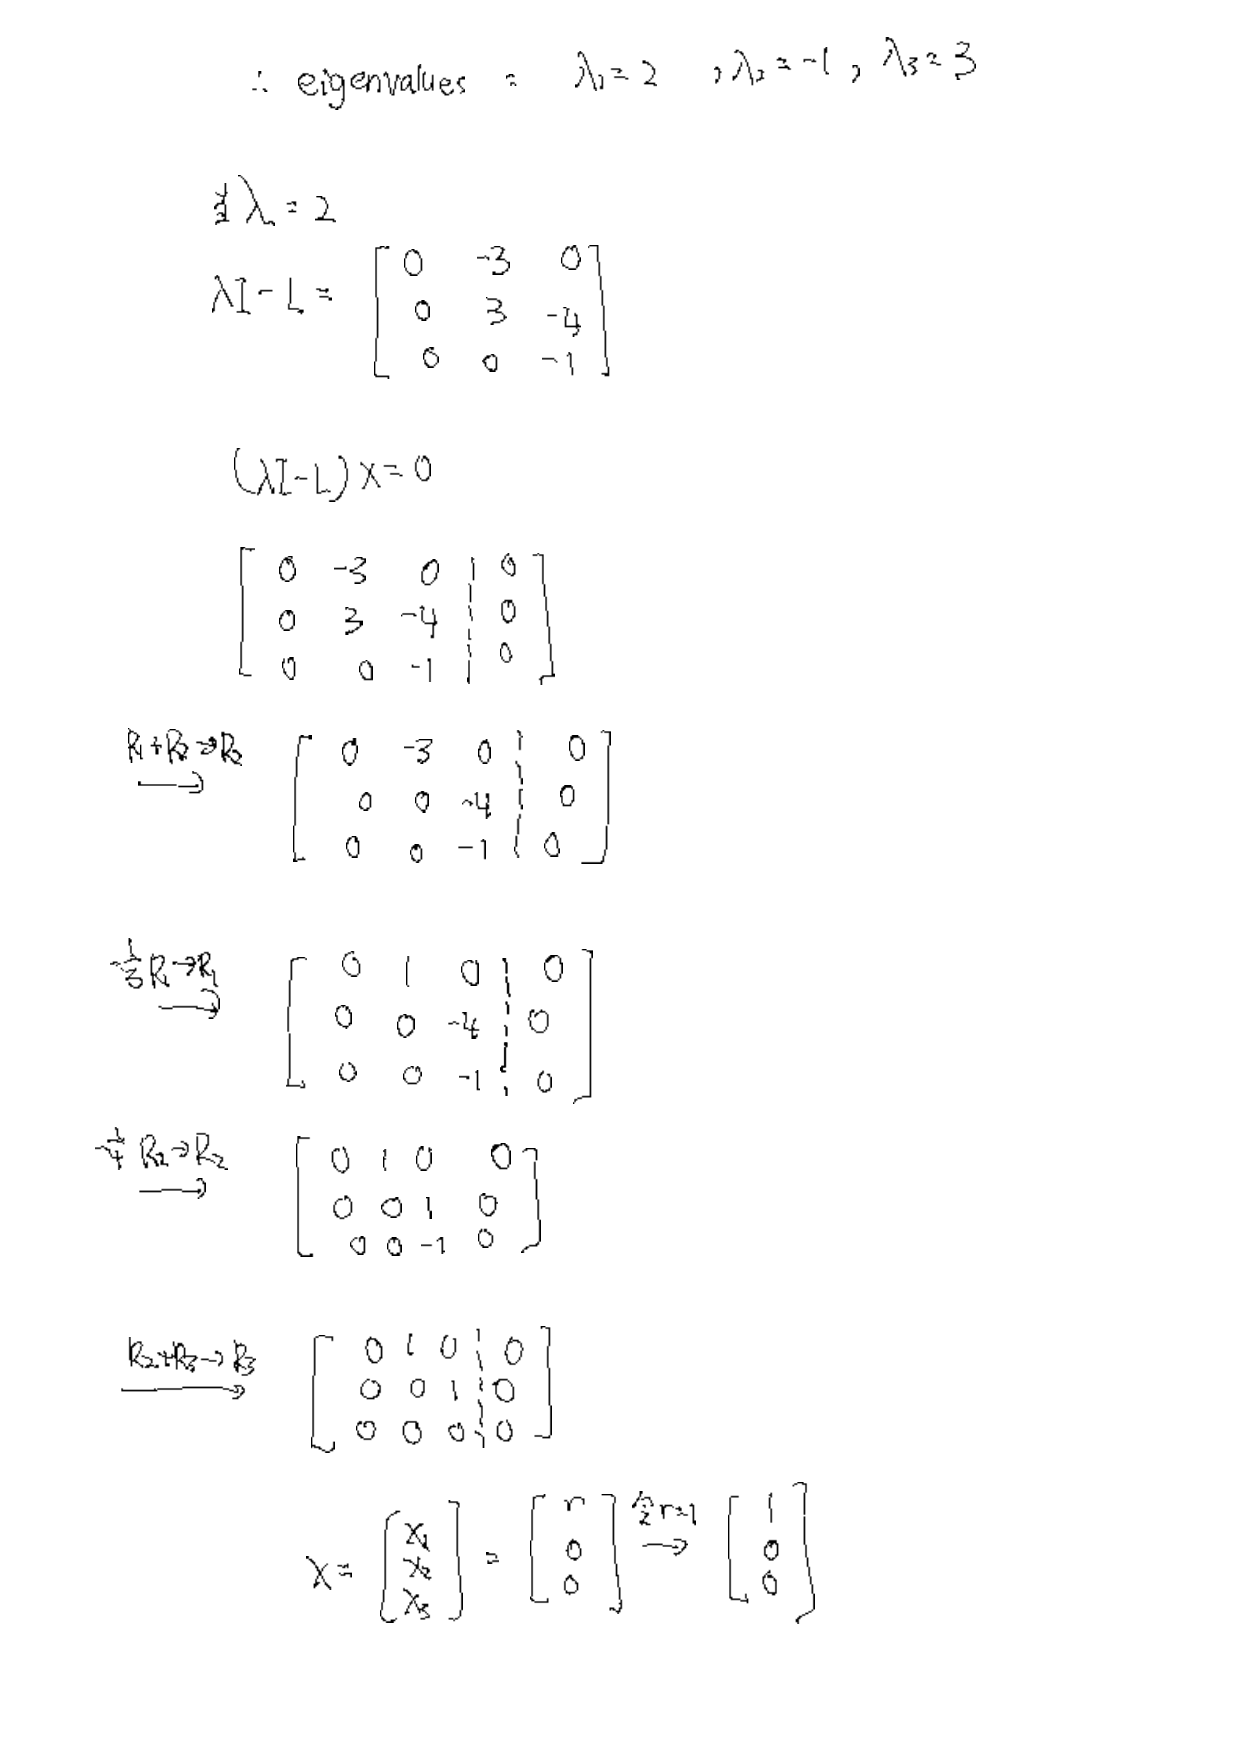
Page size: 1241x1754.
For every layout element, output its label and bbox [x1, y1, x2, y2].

picture [530, 1491, 696, 1614]
picture [486, 297, 507, 325]
picture [335, 1005, 352, 1029]
picture [588, 245, 611, 378]
picture [546, 307, 581, 337]
picture [575, 51, 657, 91]
picture [569, 730, 611, 864]
picture [415, 791, 429, 813]
picture [486, 1552, 499, 1564]
picture [296, 1136, 367, 1257]
picture [403, 1066, 422, 1086]
picture [423, 347, 439, 368]
picture [851, 65, 860, 83]
picture [342, 951, 362, 977]
picture [728, 1482, 815, 1624]
picture [234, 448, 431, 502]
picture [138, 1178, 206, 1199]
picture [482, 354, 499, 372]
picture [478, 1193, 498, 1248]
picture [506, 74, 518, 86]
picture [95, 1127, 228, 1170]
picture [457, 839, 486, 861]
picture [306, 1556, 352, 1590]
picture [491, 1143, 511, 1171]
picture [421, 1237, 445, 1254]
picture [404, 739, 434, 764]
picture [286, 957, 307, 1090]
picture [279, 610, 295, 631]
picture [381, 1197, 402, 1218]
picture [311, 1335, 335, 1453]
picture [500, 955, 563, 1096]
picture [406, 956, 411, 987]
picture [426, 1197, 432, 1219]
picture [293, 735, 312, 862]
picture [447, 1012, 481, 1039]
picture [383, 1149, 388, 1171]
picture [356, 1326, 552, 1448]
picture [212, 275, 332, 316]
picture [128, 728, 242, 766]
picture [410, 844, 424, 863]
picture [477, 246, 510, 275]
picture [138, 771, 205, 795]
picture [461, 960, 479, 986]
picture [714, 47, 829, 87]
picture [334, 557, 366, 584]
picture [459, 1070, 480, 1092]
picture [298, 64, 465, 110]
picture [560, 785, 576, 808]
picture [521, 1148, 541, 1253]
picture [282, 657, 297, 680]
picture [387, 1237, 402, 1256]
picture [214, 175, 298, 226]
picture [344, 607, 363, 635]
picture [380, 1500, 463, 1623]
picture [374, 246, 391, 379]
picture [514, 730, 523, 858]
picture [346, 836, 361, 858]
picture [544, 832, 560, 857]
picture [561, 245, 581, 270]
picture [339, 1062, 357, 1082]
picture [416, 1146, 432, 1171]
picture [279, 556, 296, 582]
picture [573, 949, 593, 1104]
picture [462, 792, 491, 819]
picture [359, 792, 373, 811]
picture [883, 37, 976, 80]
picture [110, 938, 220, 1019]
picture [467, 557, 476, 684]
picture [251, 71, 269, 92]
picture [415, 300, 430, 321]
picture [397, 1014, 415, 1038]
picture [478, 739, 491, 764]
picture [359, 660, 373, 682]
picture [239, 547, 255, 678]
picture [500, 553, 555, 685]
picture [542, 352, 575, 377]
picture [404, 249, 424, 276]
picture [315, 196, 336, 224]
picture [342, 738, 358, 766]
picture [401, 559, 439, 682]
picture [120, 1337, 256, 1401]
